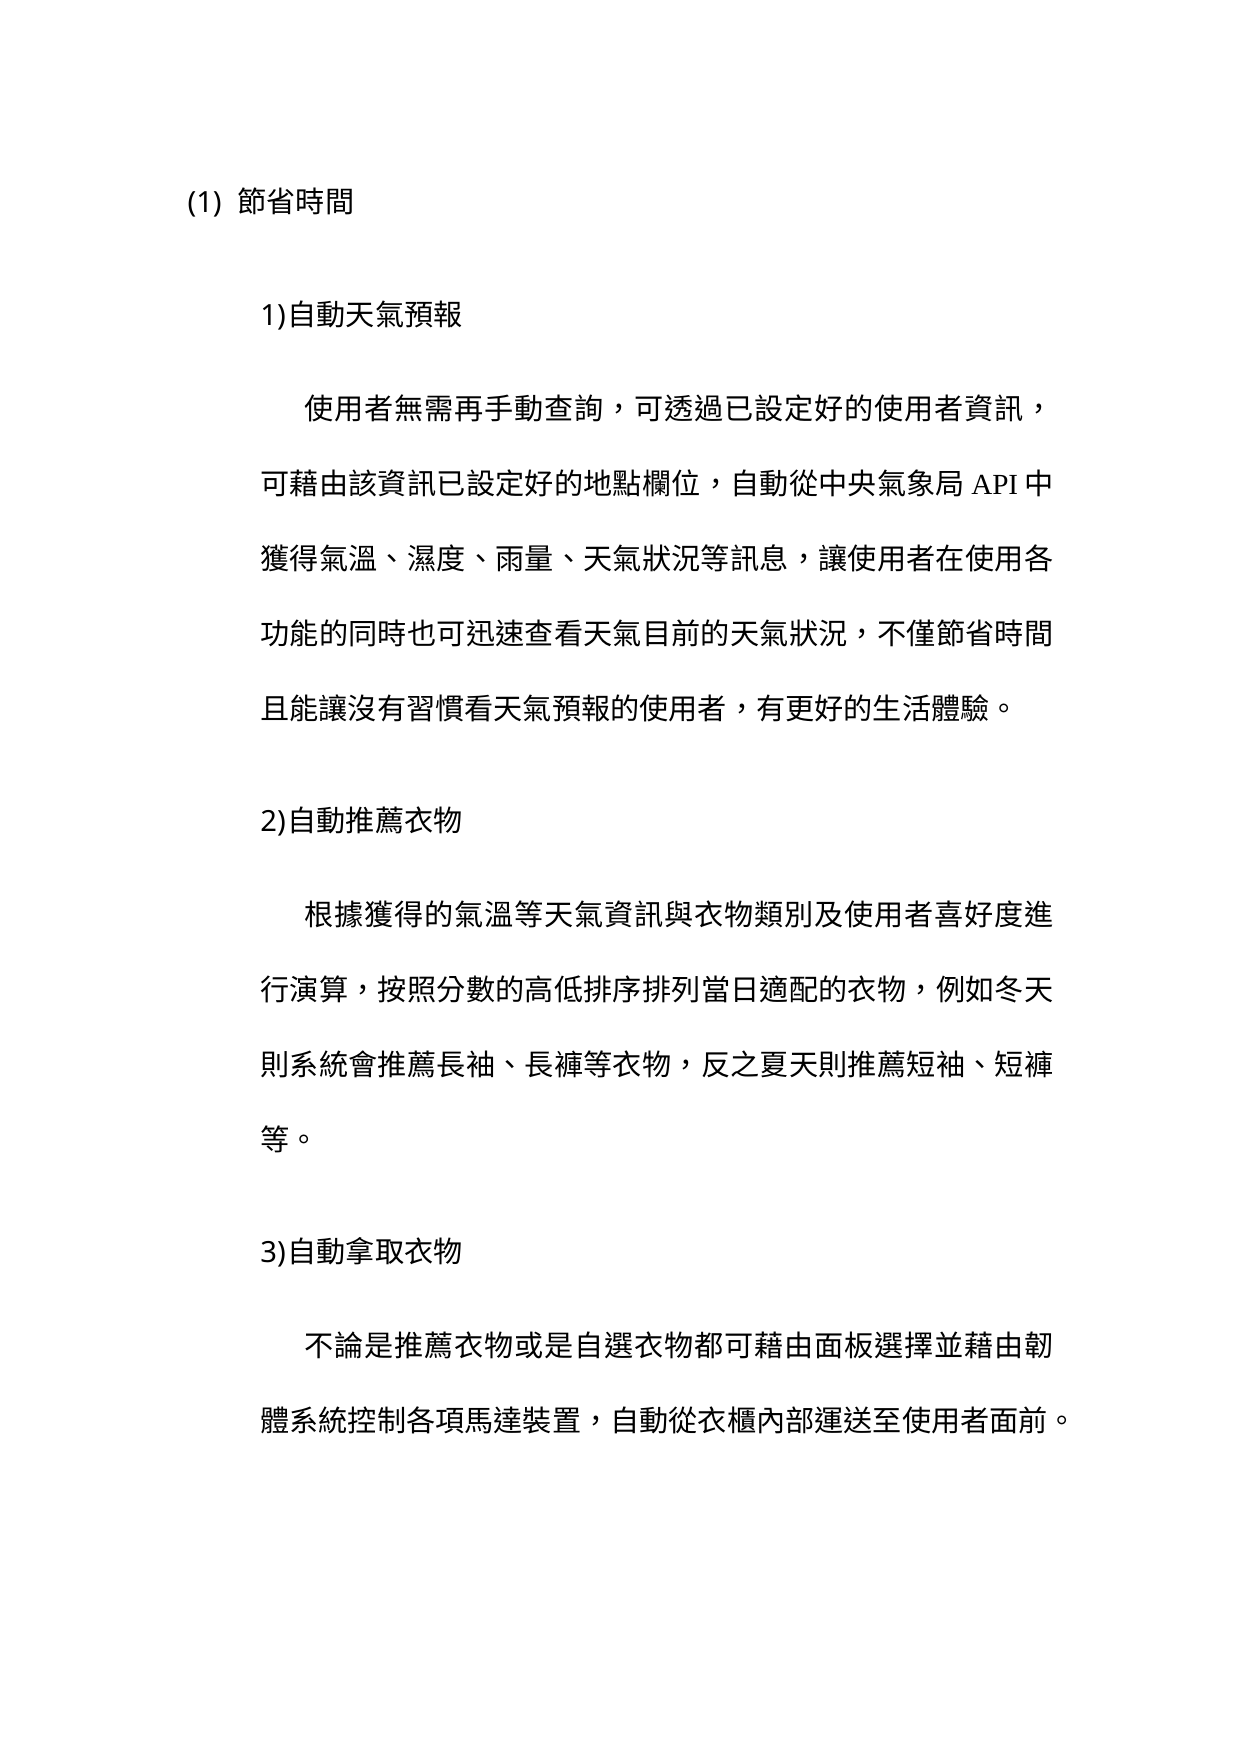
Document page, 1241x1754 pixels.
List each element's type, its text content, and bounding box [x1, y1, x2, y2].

list 自動天氣預報 [260, 275, 1053, 350]
list 自動推薦衣物 [260, 781, 1053, 856]
list 根據獲得的氣溫等天氣資訊與衣物類別及使用者喜好度進行演算，按照分數的高低排序排列當日適配的衣物，例如冬天則系統會推薦長袖、長褲等衣物，反之夏天則推薦短袖、短褲等。 [260, 875, 1053, 1175]
list 自動拿取衣物 [260, 1213, 1053, 1288]
list 節省時間 [187, 163, 1053, 238]
list 使用者無需再手動查詢，可透過已設定好的使用者資訊，可藉由該資訊已設定好的地點欄位，自動從中央氣象局API中獲得氣溫、濕度、雨量、天氣狀況等訊息，讓使用者在使用各功能的同時也可迅速查看天氣目前的天氣狀況，不僅節省時間且能讓沒有習慣看天氣預報的使用者，有更好的生活體驗。 [260, 369, 1053, 744]
list 不論是推薦衣物或是自選衣物都可藉由面板選擇並藉由韌體系統控制各項馬達裝置，自動從衣櫃內部運送至使用者面前。 [260, 1306, 1053, 1456]
